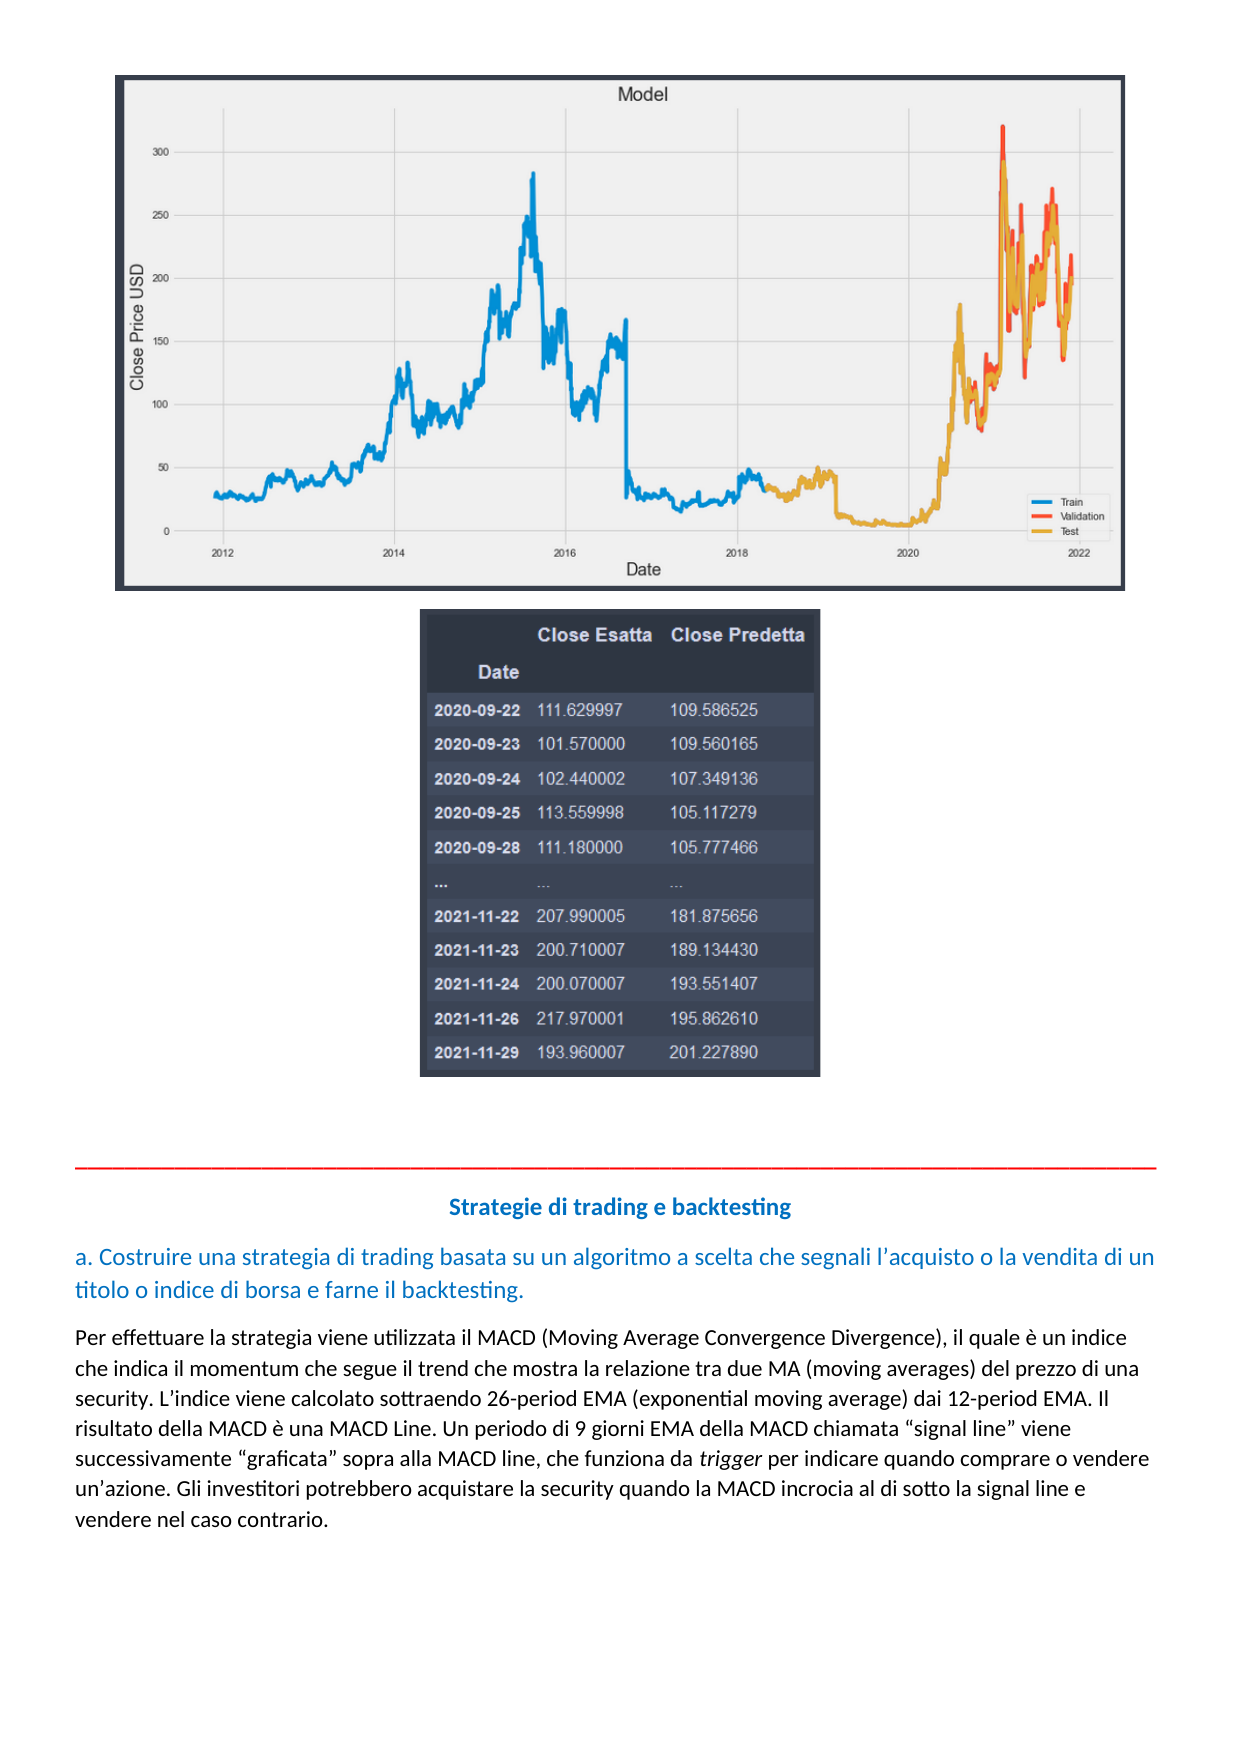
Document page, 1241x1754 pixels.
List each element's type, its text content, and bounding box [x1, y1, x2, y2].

picture [419, 609, 821, 1077]
text _______________________________________________________________________________________ [75, 1142, 1165, 1172]
picture [115, 75, 1126, 591]
text Strategie di trading e backtesting [75, 1191, 1165, 1222]
list Costruire una strategia di trading basata su un algoritmo a scelta che segnali l’acquisto o la vendita di un titolo o indice di borsa e farne il backtesting. [75, 1241, 1165, 1304]
list Per effettuare la strategia viene utilizzata il MACD (Moving Average Convergence Divergence), il quale è un indice che indica il momentum che segue il trend che mostra la relazione tra due MA (moving averages) del prezzo di una security. L’indice viene calcolato sottraendo 26-period EMA (exponential moving average) dai 12-period EMA. Il risultato della MACD è una MACD Line. Un periodo di 9 giorni EMA della MACD chiamata “signal line” viene successivamente “graficata” sopra alla MACD line, che funziona da trigger per indicare quando comprare o vendere un’azione. Gli investitori potrebbero acquistare la security quando la MACD incrocia al di sotto la signal line e vendere nel caso contrario. [75, 1323, 1165, 1533]
